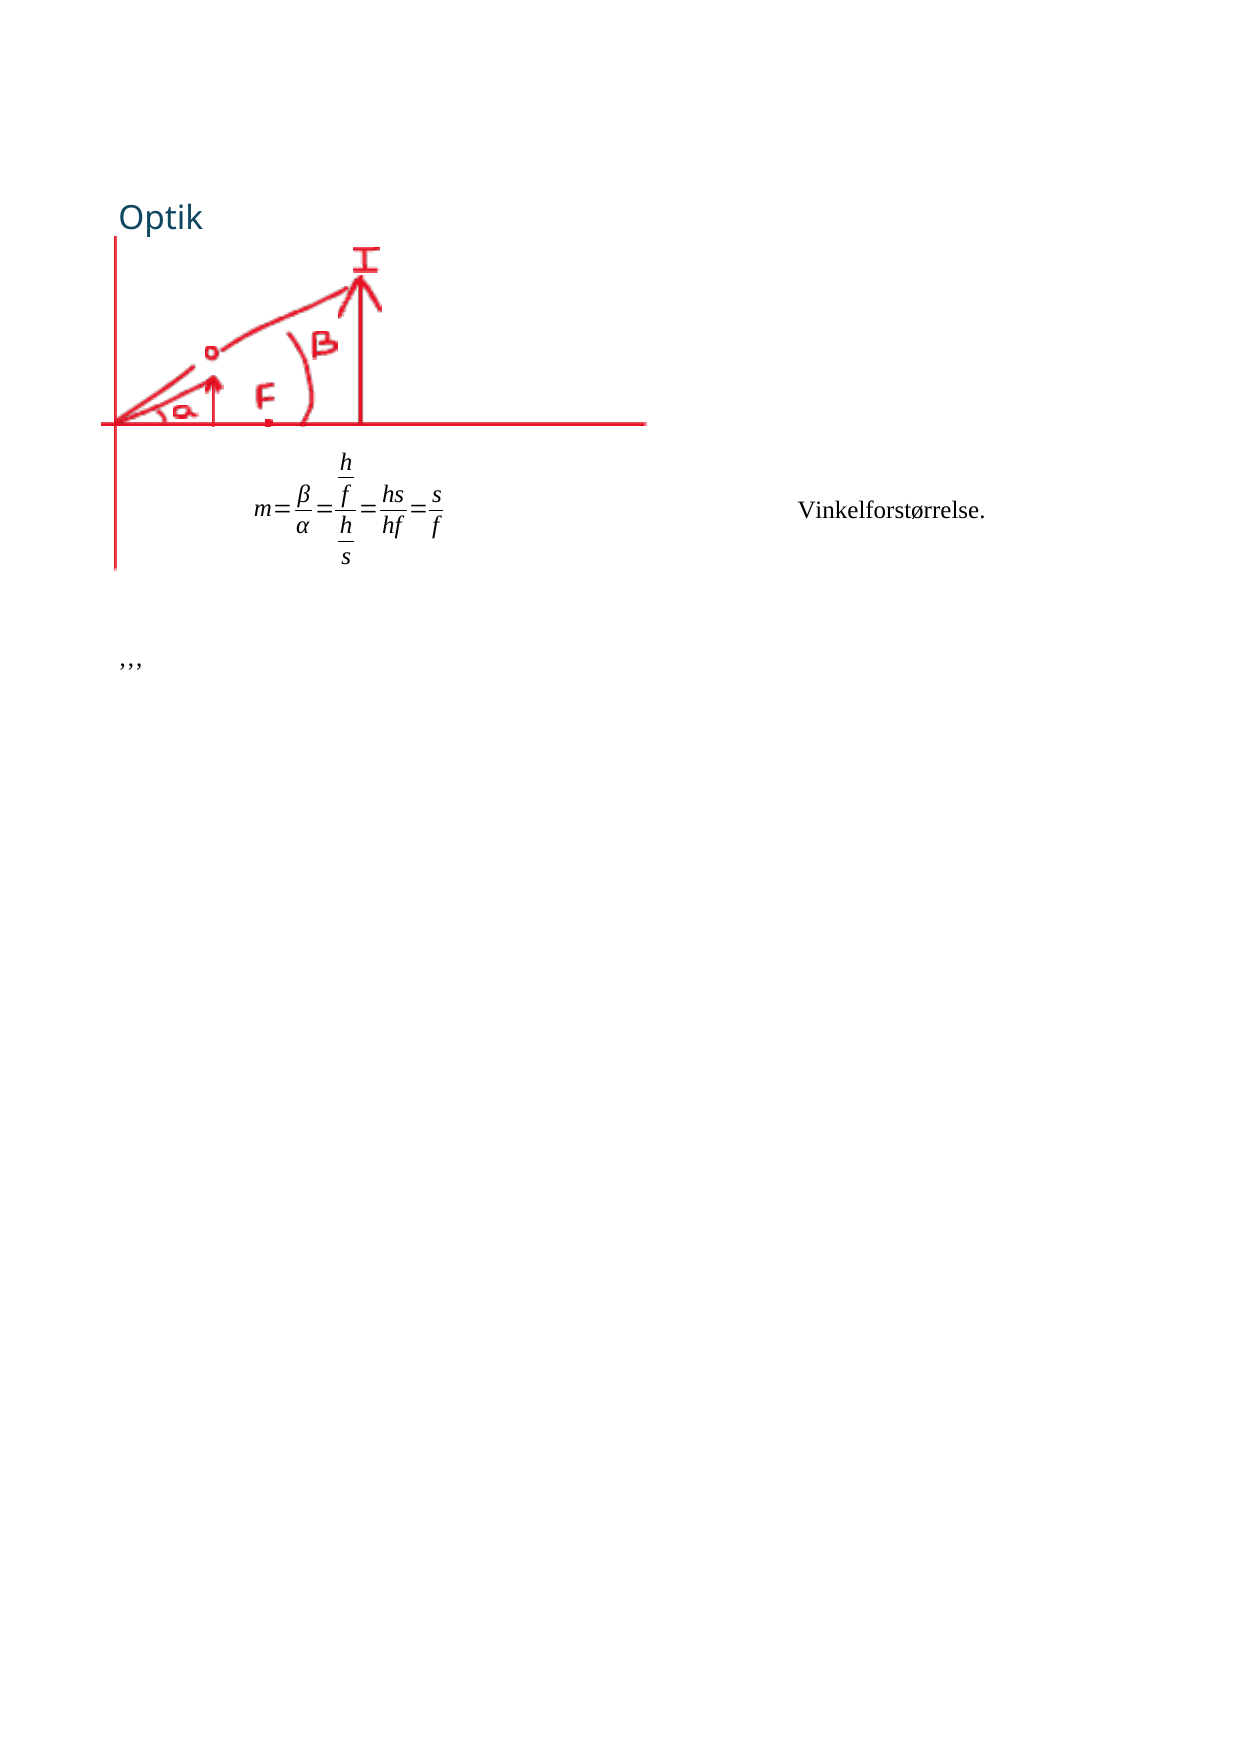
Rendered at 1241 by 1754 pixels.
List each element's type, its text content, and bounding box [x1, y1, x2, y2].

picture [353, 247, 380, 273]
text Vinkelforstørrelse. [118, 449, 1122, 570]
text ’’’ [118, 657, 1122, 685]
picture [10, 236, 647, 492]
subtitle Optik [118, 194, 1122, 239]
